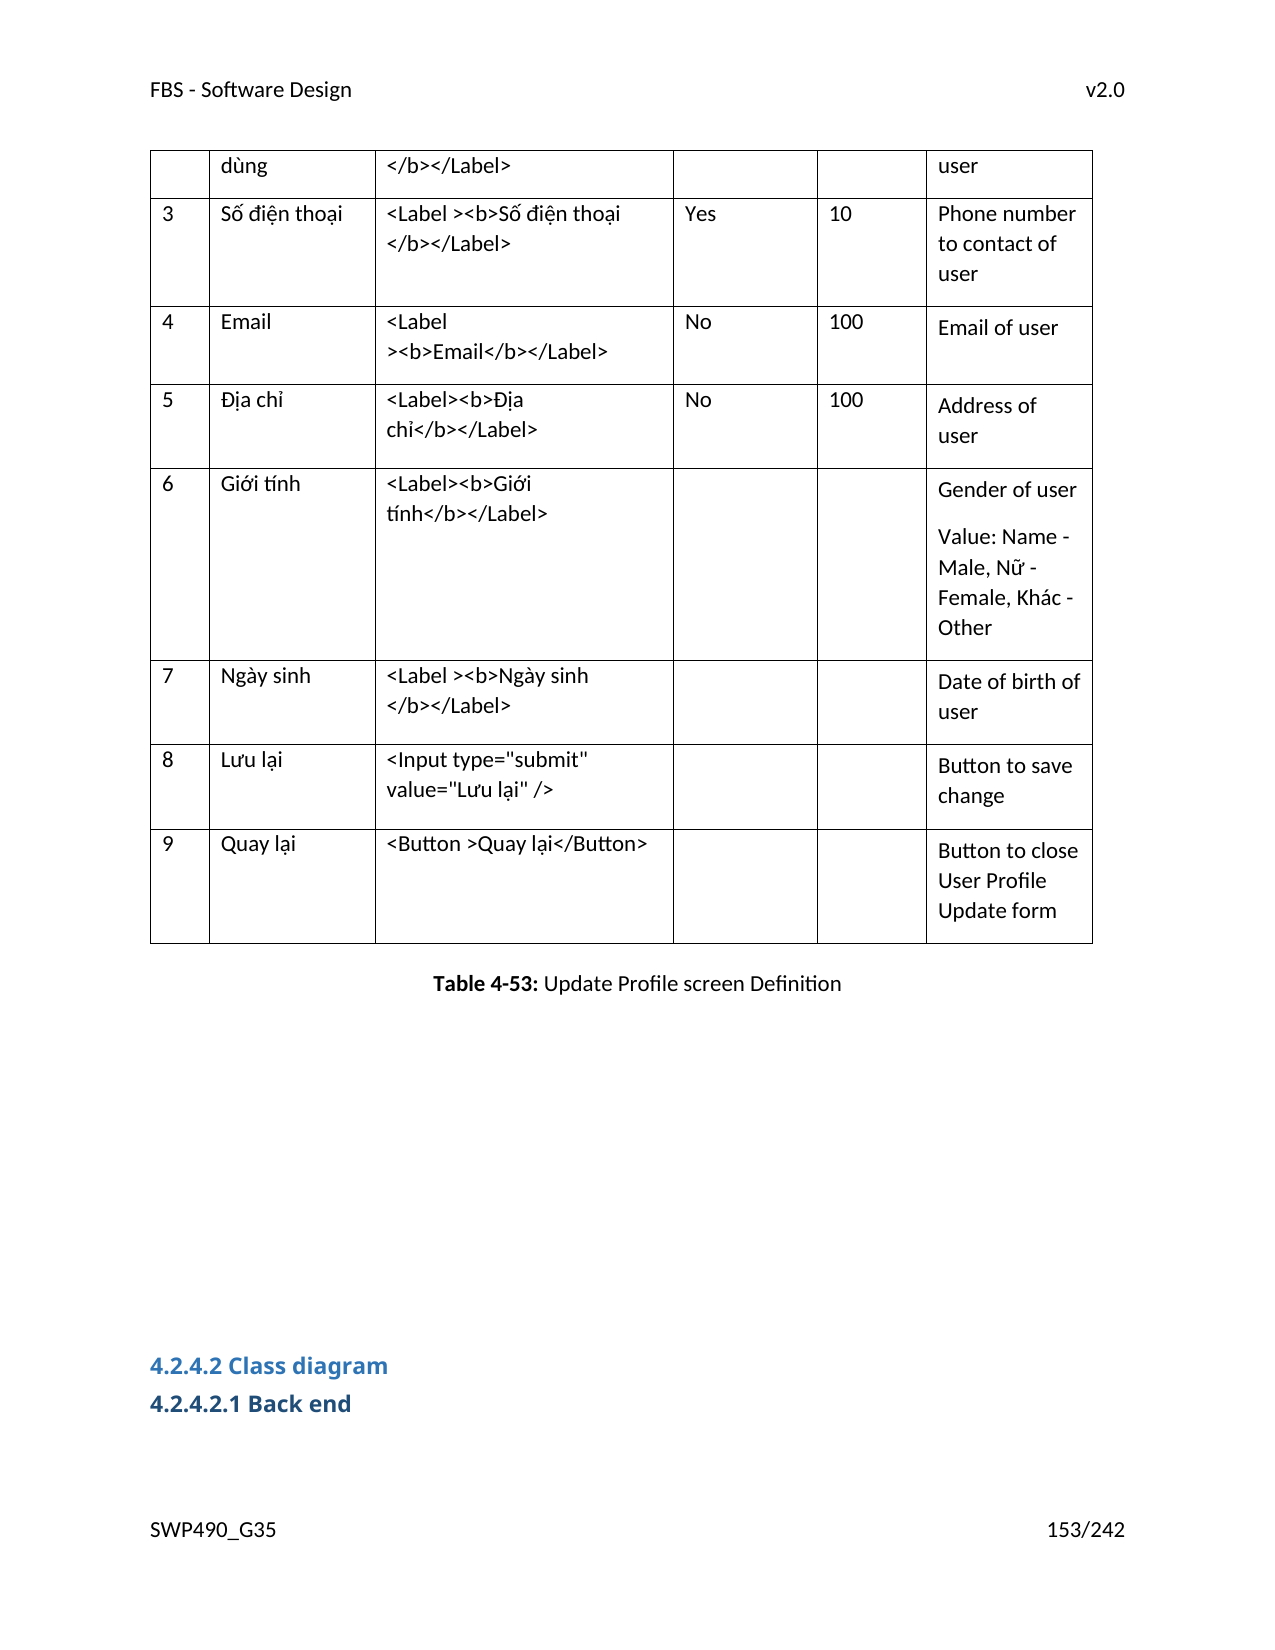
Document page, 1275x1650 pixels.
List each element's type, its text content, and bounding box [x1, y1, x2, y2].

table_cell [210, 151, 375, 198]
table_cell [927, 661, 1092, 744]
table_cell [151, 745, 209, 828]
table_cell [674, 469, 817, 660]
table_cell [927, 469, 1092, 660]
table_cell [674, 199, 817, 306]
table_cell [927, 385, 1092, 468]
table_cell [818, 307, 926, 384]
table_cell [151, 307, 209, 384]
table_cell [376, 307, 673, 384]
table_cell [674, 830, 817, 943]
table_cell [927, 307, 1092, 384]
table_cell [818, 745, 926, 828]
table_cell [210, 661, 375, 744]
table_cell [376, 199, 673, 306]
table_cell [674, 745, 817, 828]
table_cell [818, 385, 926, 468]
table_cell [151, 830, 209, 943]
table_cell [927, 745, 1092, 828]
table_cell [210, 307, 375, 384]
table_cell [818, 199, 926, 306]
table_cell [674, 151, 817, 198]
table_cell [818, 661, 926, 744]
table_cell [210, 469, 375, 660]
subtitle 4.2.4.2.1 Back end [150, 1388, 1125, 1419]
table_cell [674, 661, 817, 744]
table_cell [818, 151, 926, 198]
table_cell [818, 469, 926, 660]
text Table 4-53: Update Profile screen Definition [150, 969, 1125, 997]
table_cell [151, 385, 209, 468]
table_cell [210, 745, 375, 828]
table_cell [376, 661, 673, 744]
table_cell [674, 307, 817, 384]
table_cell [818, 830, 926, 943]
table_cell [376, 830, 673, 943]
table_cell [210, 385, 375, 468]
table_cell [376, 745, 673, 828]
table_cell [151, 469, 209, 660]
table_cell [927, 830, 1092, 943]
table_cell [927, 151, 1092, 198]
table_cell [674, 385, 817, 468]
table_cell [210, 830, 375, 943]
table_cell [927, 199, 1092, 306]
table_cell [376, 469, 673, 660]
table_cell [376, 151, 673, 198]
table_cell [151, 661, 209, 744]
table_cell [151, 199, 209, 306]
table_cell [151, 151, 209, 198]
subtitle 4.2.4.2 Class diagram [150, 1350, 1125, 1381]
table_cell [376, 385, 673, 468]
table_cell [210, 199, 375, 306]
